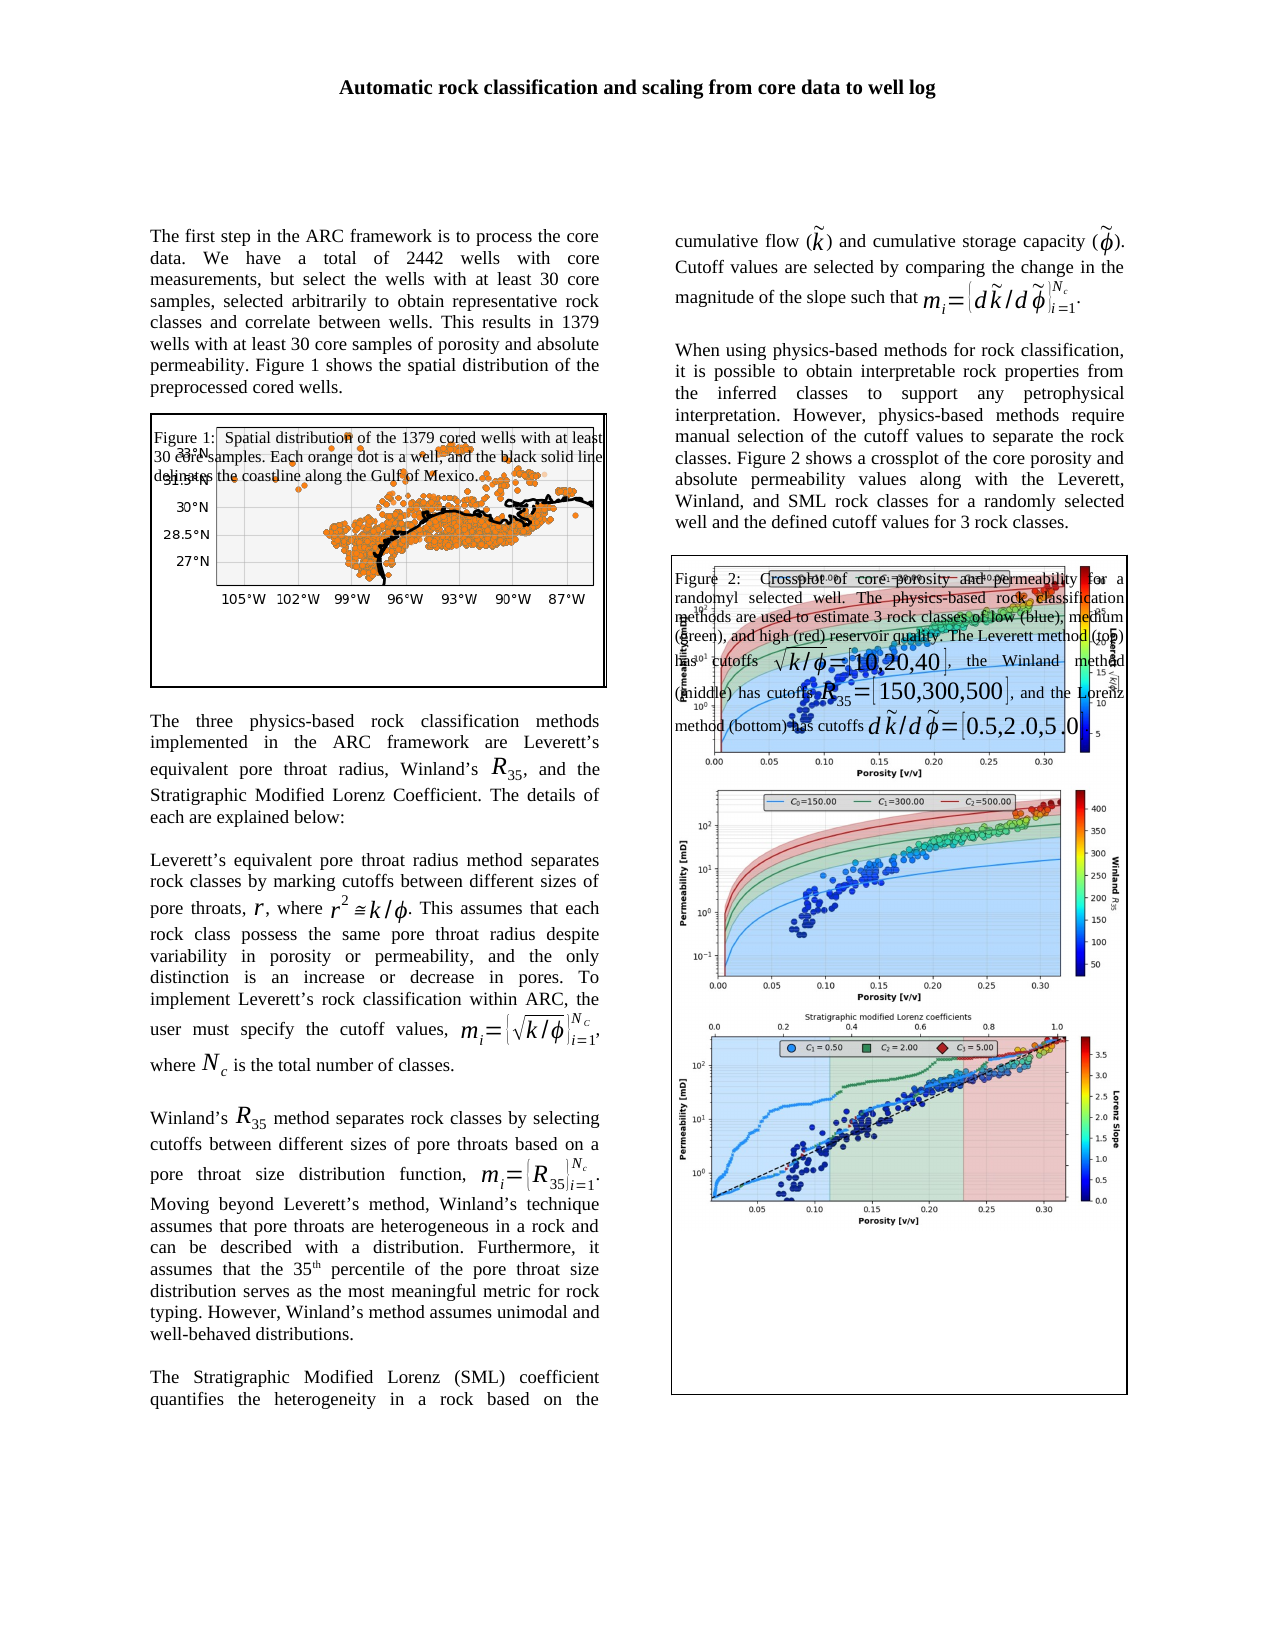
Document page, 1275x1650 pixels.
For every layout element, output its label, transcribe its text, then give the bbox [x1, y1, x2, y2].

text The Stratigraphic Modified Lorenz (SML) coefficient quantifies the heterogeneity in a rock based on the cumulative flow () and cumulative storage capacity (). Cutoff values are selected by comparing the change in the magnitude of the slope such that . [150, 1366, 600, 1409]
text The first step in the ARC framework is to process the core data. We have a total of 2442 wells with core measurements, but select the wells with at least 30 core samples, selected arbitrarily to obtain representative rock classes and correlate between wells. This results in 1379 wells with at least 30 core samples of porosity and absolute permeability. Figure 1 shows the spatial distribution of the preprocessed cored wells. [150, 225, 600, 397]
text Leverett’s equivalent pore throat radius method separates rock classes by marking cutoffs between different sizes of pore throats, , where . This assumes that each rock class possess the same pore throat radius despite variability in porosity or permeability, and the only distinction is an increase or decrease in pores. To implement Leverett’s rock classification within ARC, the user must specify the cutoff values, , where is the total number of classes. [150, 849, 600, 1080]
text Figure 2: Crossplot of core porosity and permeability for a randomyl selected well. The physics-based rock classification methods are used to estimate 3 rock classes of low (blue), medium (green), and high (red) reservoir quality. The Leverett method (top) has cutoffs , the Winland method (middle) has cutoffs , and the Lorenz method (bottom) has cutoffs . [672, 567, 1127, 743]
picture [153, 419, 601, 425]
picture [674, 560, 1124, 567]
text The three physics-based rock classification methods implemented in the ARC framework are Leverett’s equivalent pore throat radius, Winland’s , and the Stratigraphic Modified Lorenz Coefficient. The details of each are explained below: [150, 709, 600, 827]
text Winland’s method separates rock classes by selecting cutoffs between different sizes of pore throats based on a pore throat size distribution function, . Moving beyond Leverett’s method, Winland’s technique assumes that pore throats are heterogeneous in a rock and can be described with a distribution. Furthermore, it assumes that the 35th percentile of the pore throat size distribution serves as the most meaningful metric for rock typing. However, Winland’s method assumes unimodal and well-behaved distributions. [150, 1102, 600, 1344]
picture [153, 487, 601, 615]
picture [674, 743, 1124, 1231]
text When using physics-based methods for rock classification, it is possible to obtain interpretable rock properties from the inferred classes to support any petrophysical interpretation. However, physics-based methods require manual selection of the cutoff values to separate the rock classes. Figure 2 shows a crossplot of the core porosity and absolute permeability values along with the Leverett, Winland, and SML rock classes for a randomly selected well and the defined cutoff values for 3 rock classes. [675, 339, 1125, 533]
text The Stratigraphic Modified Lorenz (SML) coefficient quantifies the heterogeneity in a rock based on the cumulative flow () and cumulative storage capacity (). Cutoff values are selected by comparing the change in the magnitude of the slope such that . [675, 225, 1125, 317]
text Figure 1: Spatial distribution of the 1379 cored wells with at least 30 core samples. Each orange dot is a well, and the black solid line delinates the coastline along the Gulf of Mexico. [152, 425, 606, 487]
